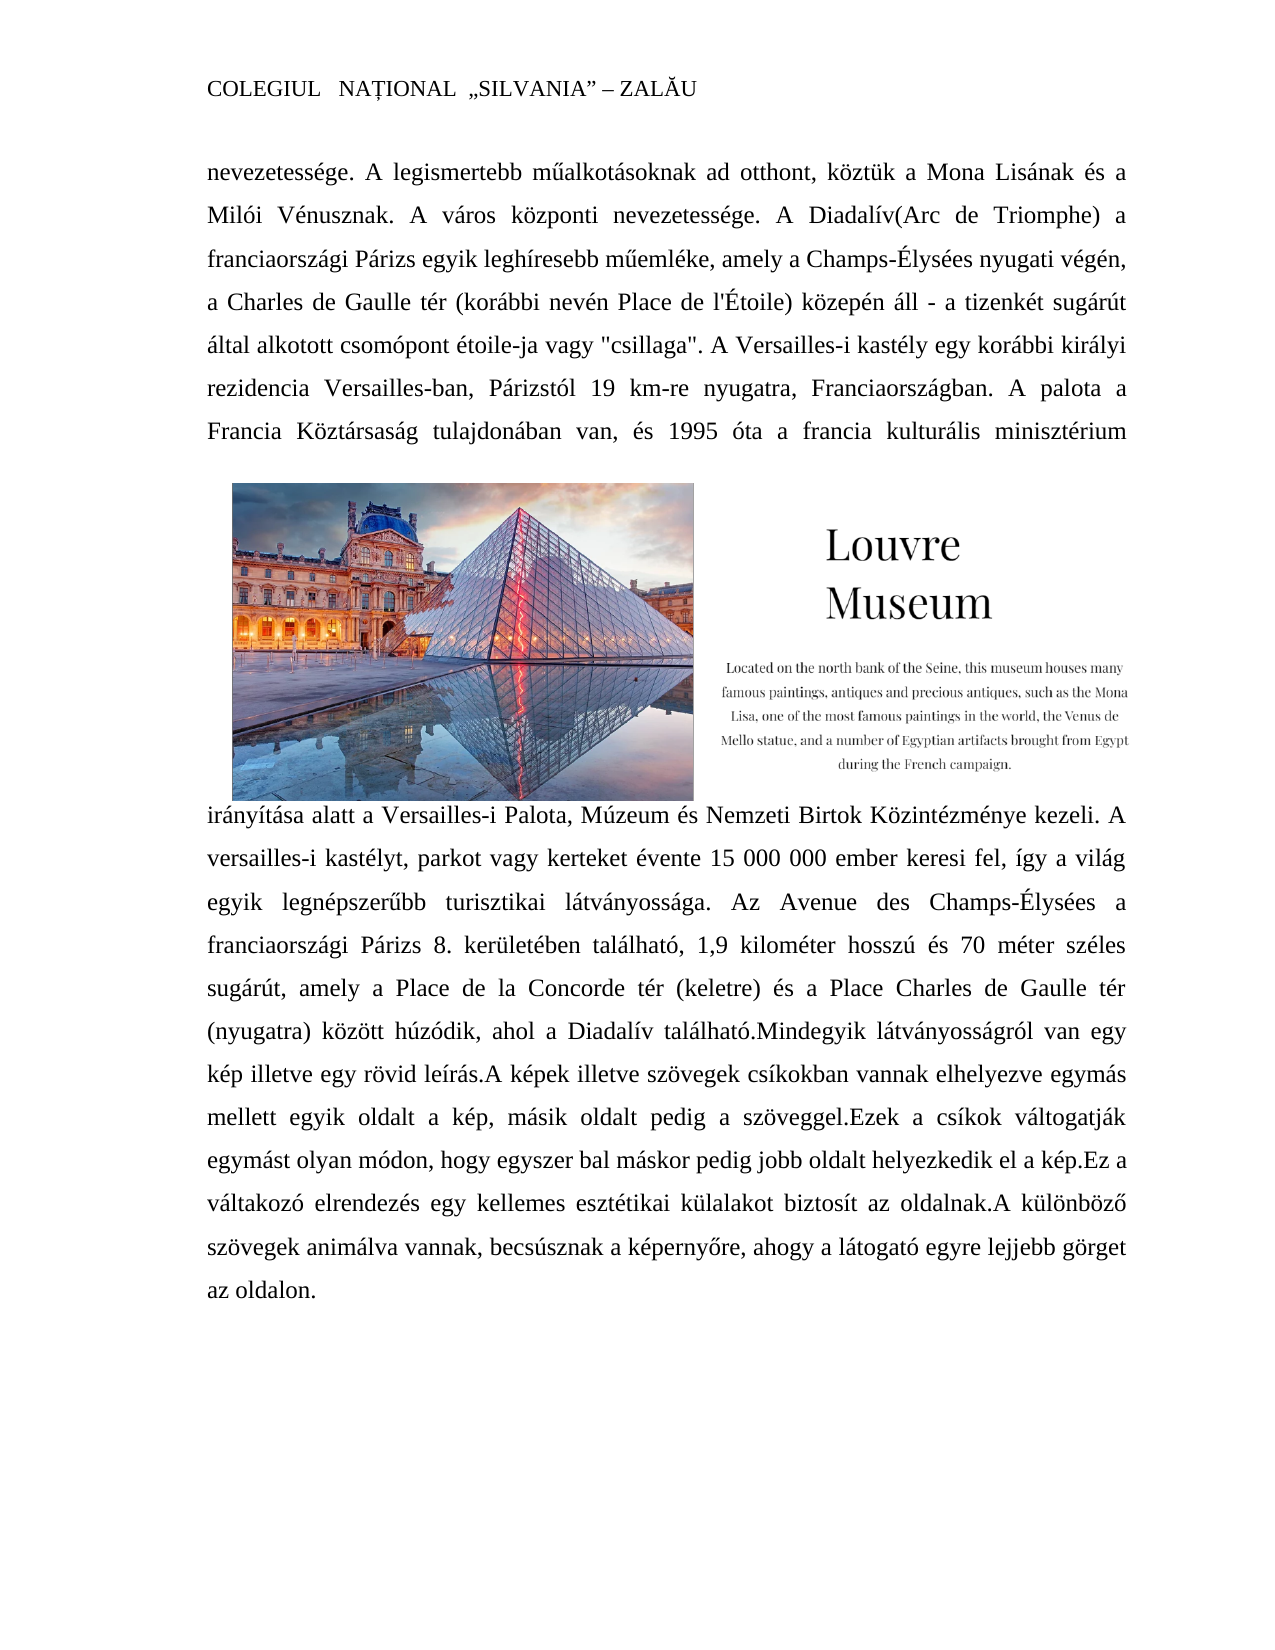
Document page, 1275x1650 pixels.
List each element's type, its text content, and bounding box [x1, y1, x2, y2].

picture [232, 483, 1153, 801]
